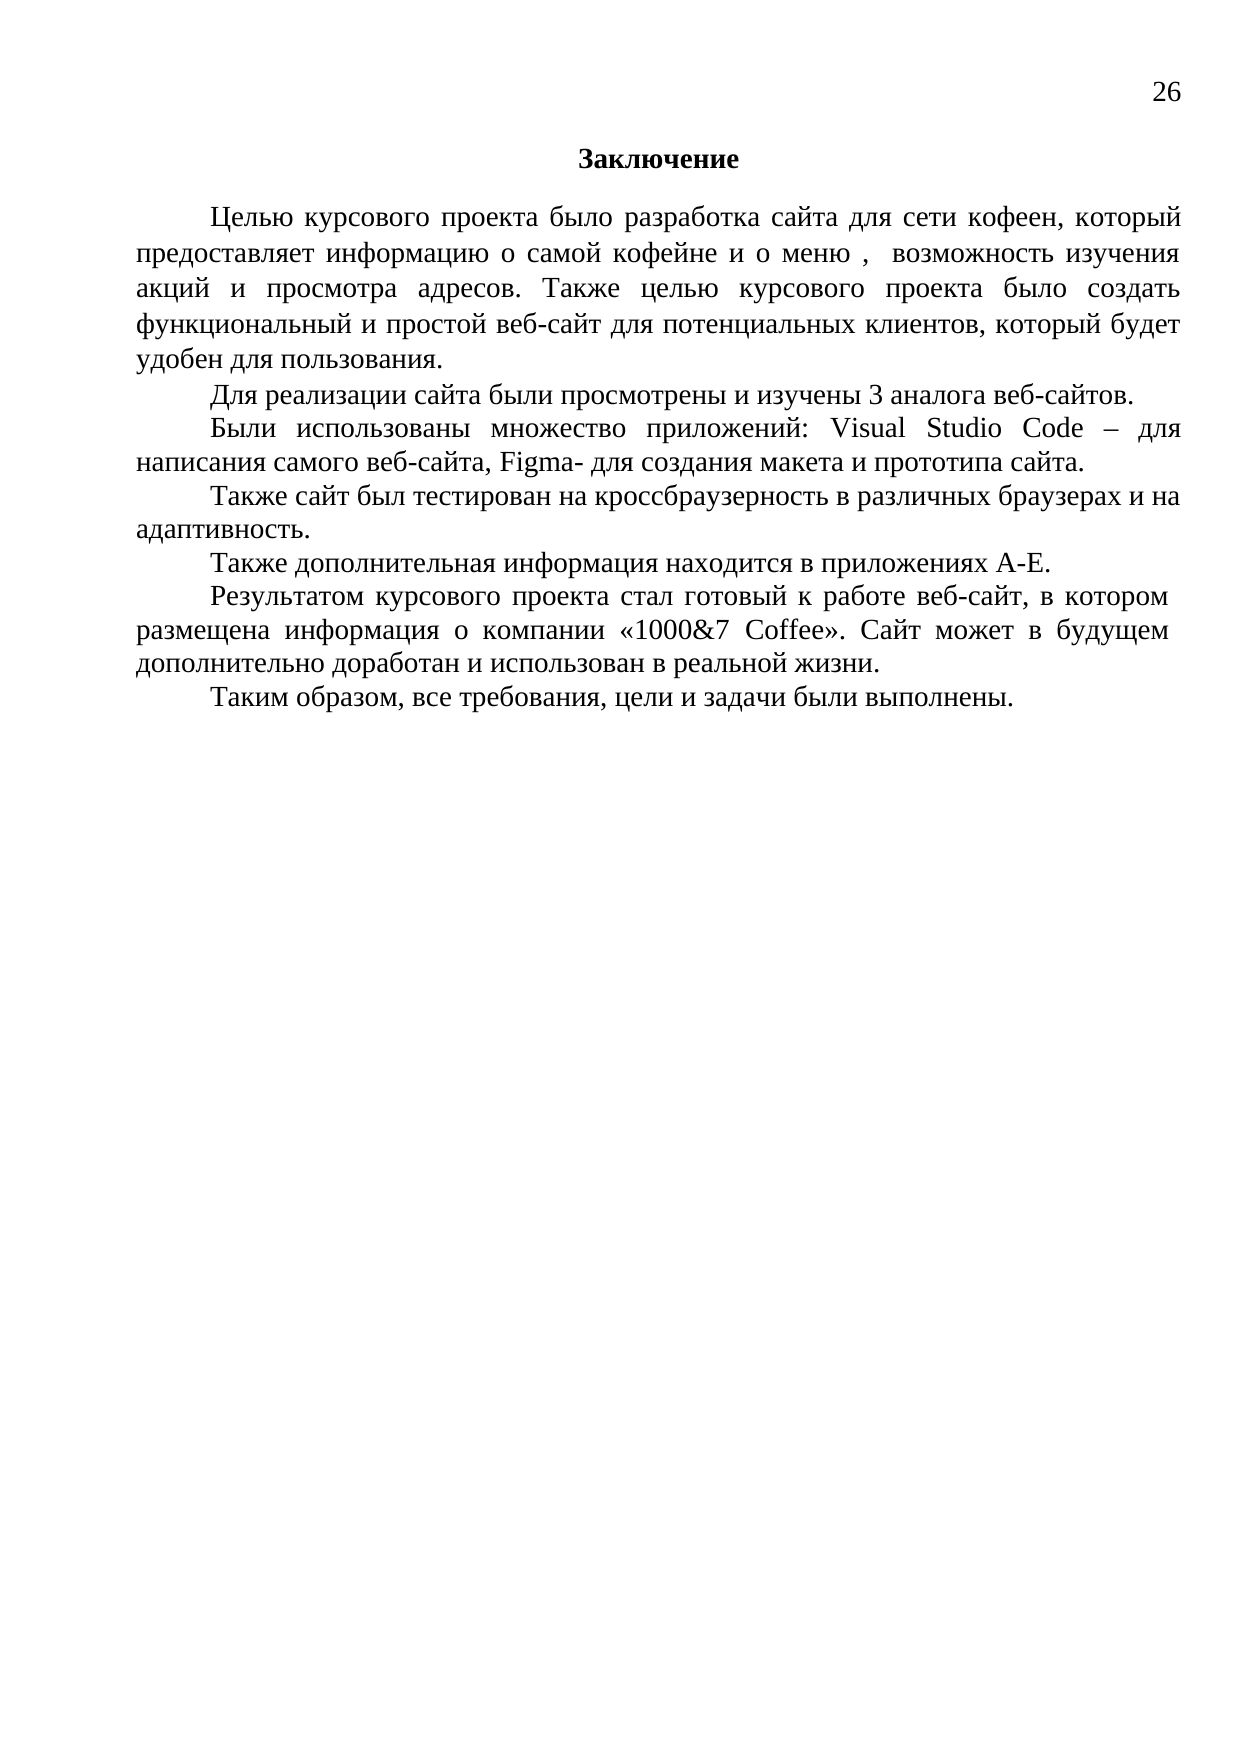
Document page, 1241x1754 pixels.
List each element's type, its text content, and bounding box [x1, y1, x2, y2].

text Были использованы множество приложений: Visual Studio Code – для написания самого веб-сайта, Figma- для создания макета и прототипа сайта. [136, 411, 1181, 478]
text Таким образом, все требования, цели и задачи были выполнены. [136, 679, 1181, 712]
text Результатом курсового проекта стал готовый к работе веб-сайт, в котором размещена информация о компании «1000&7 Coffee». Сайт может в будущем дополнительно доработан и использован в реальной жизни. [136, 578, 1169, 679]
text Также сайт был тестирован на кроссбраузерность в различных браузерах и на адаптивность. [136, 478, 1181, 545]
text Для реализации сайта были просмотрены и изучены 3 аналога веб-сайтов. [136, 377, 1169, 411]
text Заключение [136, 141, 1181, 174]
text Целью курсового проекта было разработка сайта для сети кофеен, который предоставляет информацию о самой кофейне и о меню , возможность изучения акций и просмотра адресов. Также целью курсового проекта было создать функциональный и простой веб-сайт для потенциальных клиентов, который будет удобен для пользования. [136, 199, 1181, 375]
text Также дополнительная информация находится в приложениях А-Е. [136, 545, 1181, 578]
